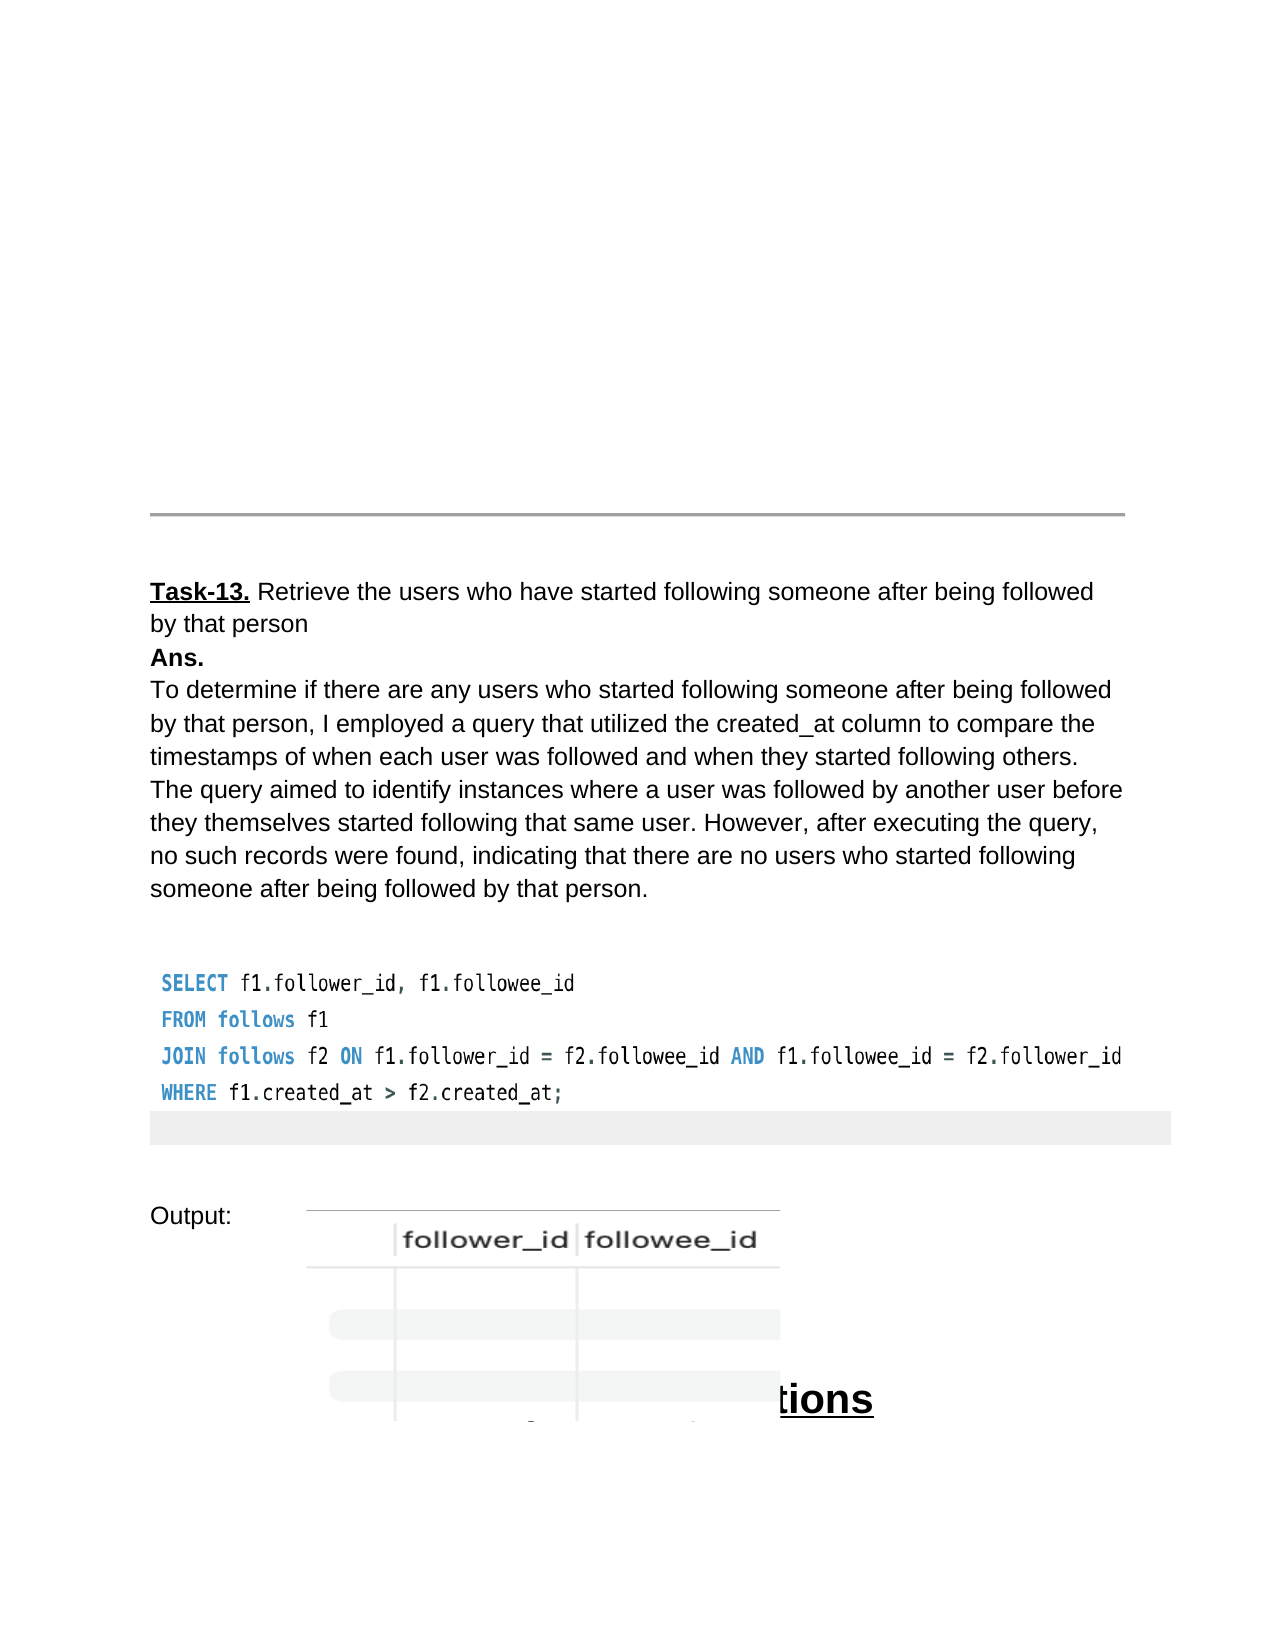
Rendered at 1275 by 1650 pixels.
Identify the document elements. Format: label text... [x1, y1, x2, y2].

text The query aimed to identify instances where a user was followed by another user before they themselves started following that same user. However, after executing the query, no such records were found, indicating that there are no users who started following someone after being followed by that person. [150, 774, 1125, 948]
text Ans. [150, 642, 1125, 671]
subtitle Subjective Questions [532, 1374, 1125, 1422]
picture [306, 1210, 781, 1421]
text Task-13. Retrieve the users who have started following someone after being followed by that person [150, 576, 1125, 638]
picture [150, 948, 1172, 1145]
text Output: [150, 1201, 1125, 1229]
text To determine if there are any users who started following someone after being followed by that person, I employed a query that utilized the created_at column to compare the timestamps of when each user was followed and when they started following others. [150, 676, 1125, 770]
